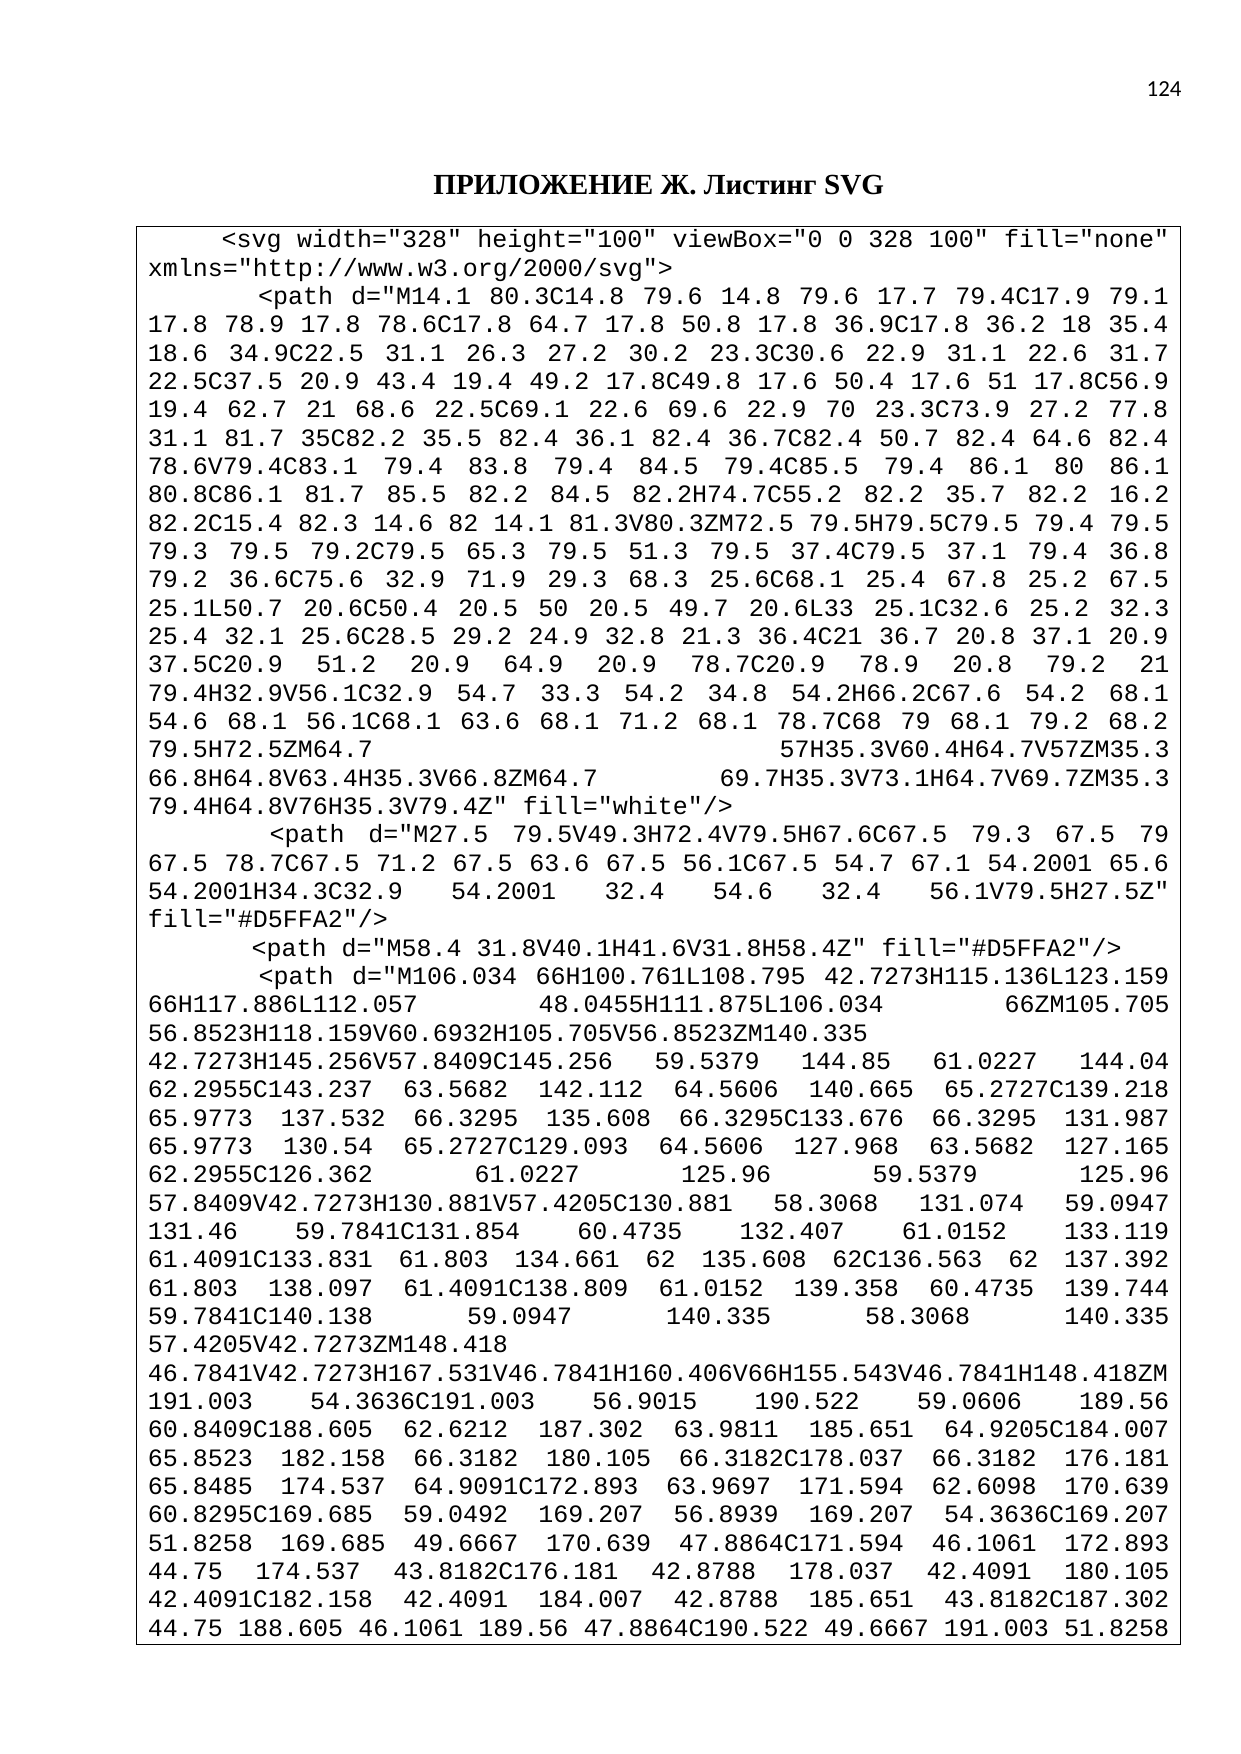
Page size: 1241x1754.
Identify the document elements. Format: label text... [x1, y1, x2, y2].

subtitle ПРИЛОЖЕНИЕ Ж. Листинг SVG [136, 167, 1181, 201]
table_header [137, 227, 1180, 1644]
